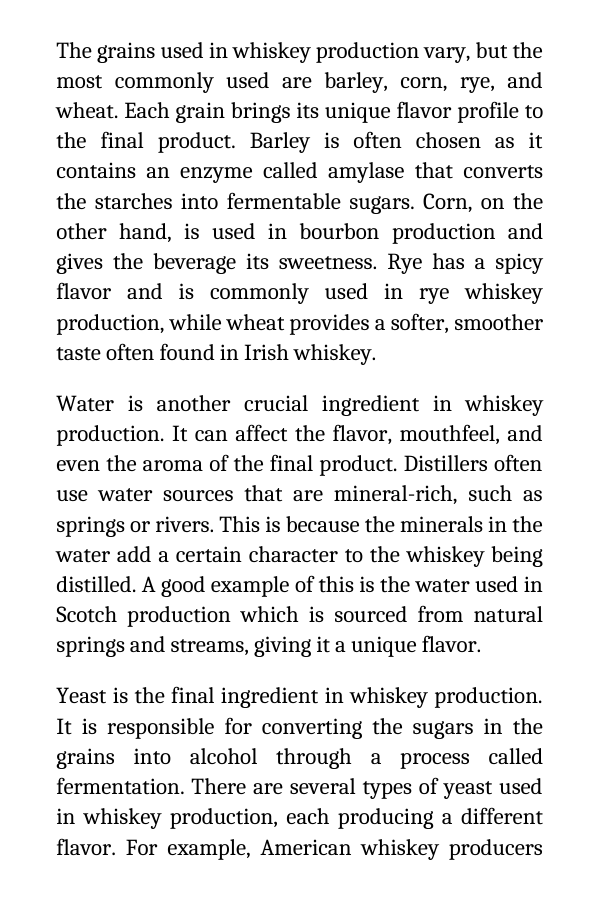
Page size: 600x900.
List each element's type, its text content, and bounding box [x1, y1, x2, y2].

text Water is another crucial ingredient in whiskey production. It can affect the flavor, mouthfeel, and even the aroma of the final product. Distillers often use water sources that are mineral-rich, such as springs or rivers. This is because the minerals in the water add a certain character to the whiskey being distilled. A good example of this is the water used in Scotch production which is sourced from natural springs and streams, giving it a unique flavor. [56, 391, 544, 659]
text The grains used in whiskey production vary, but the most commonly used are barley, corn, rye, and wheat. Each grain brings its unique flavor profile to the final product. Barley is often chosen as it contains an enzyme called amylase that converts the starches into fermentable sugars. Corn, on the other hand, is used in bourbon production and gives the beverage its sweetness. Rye has a spicy flavor and is commonly used in rye whiskey production, while wheat provides a softer, smoother taste often found in Irish whiskey. [56, 37, 544, 366]
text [56, 683, 544, 861]
